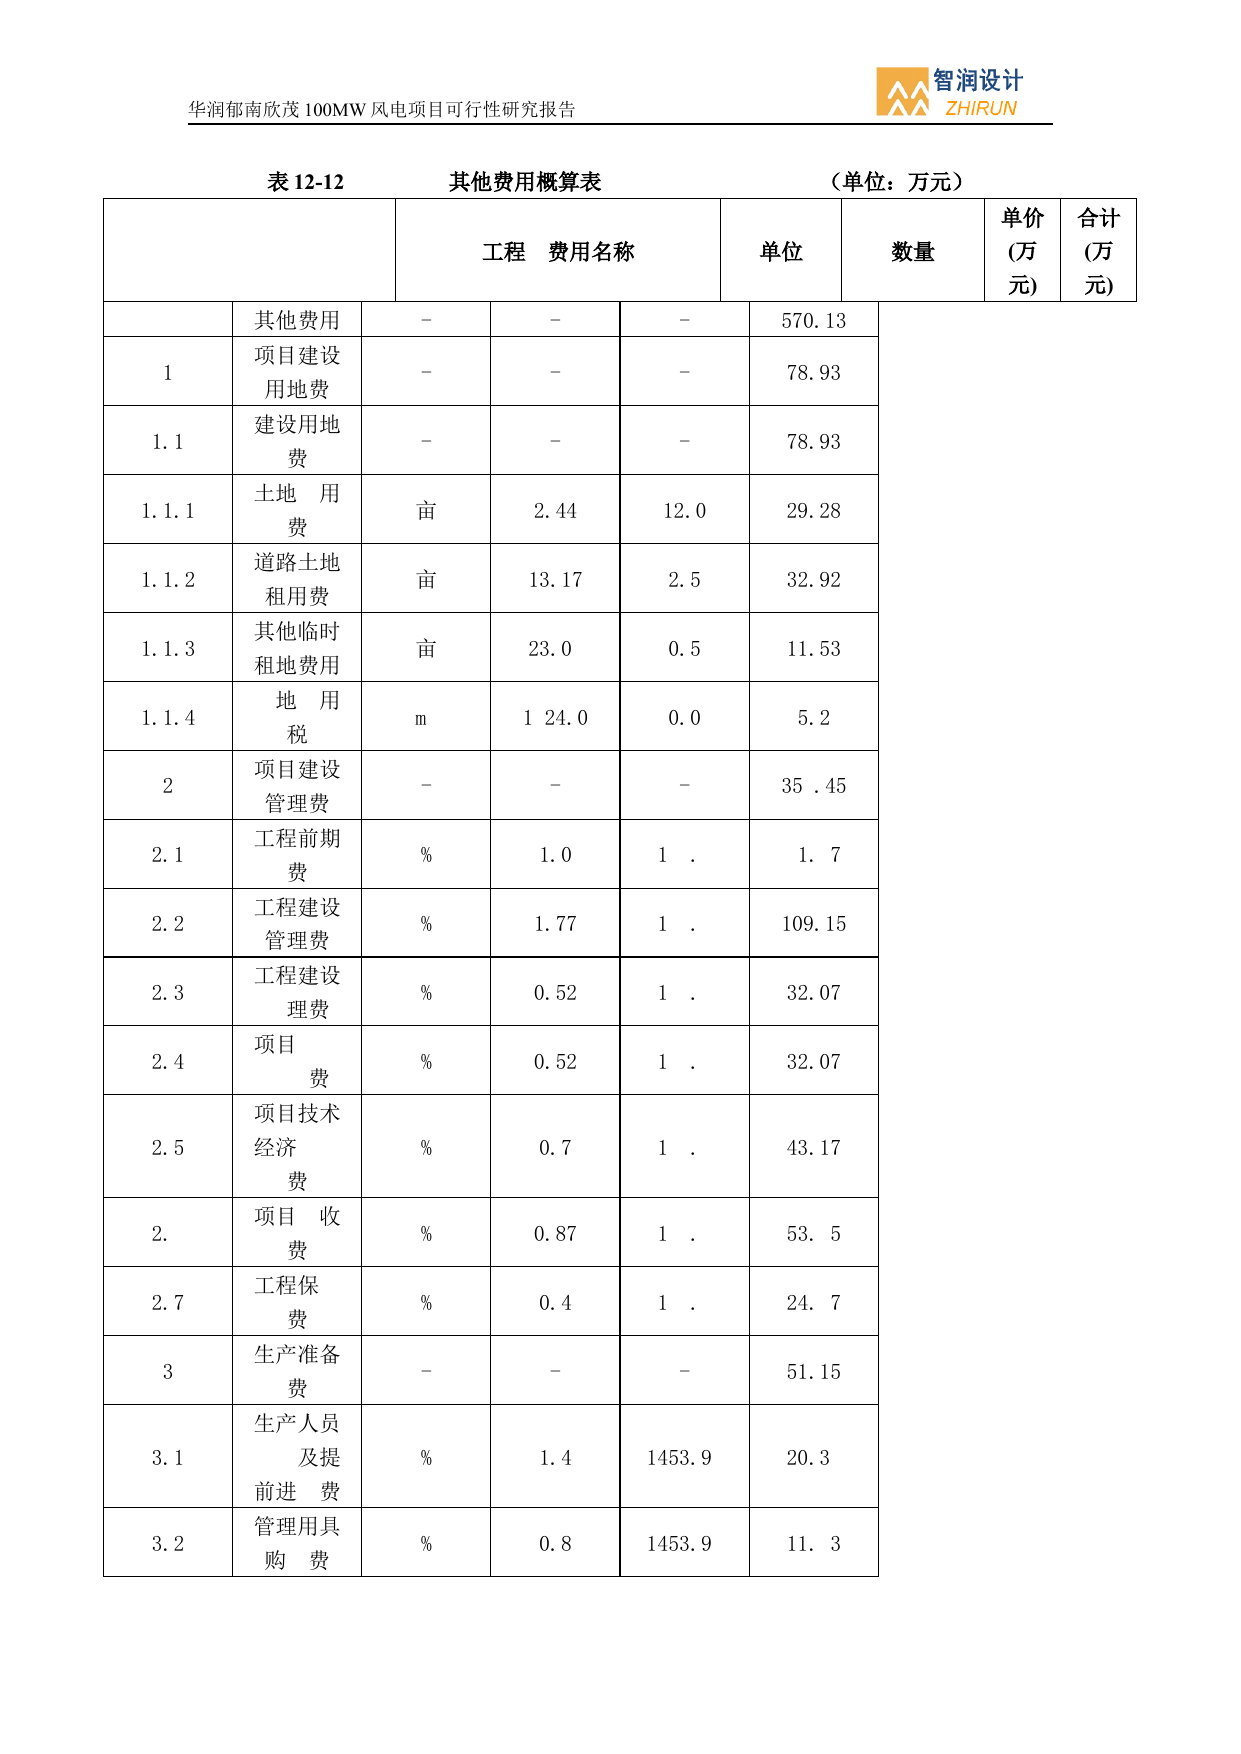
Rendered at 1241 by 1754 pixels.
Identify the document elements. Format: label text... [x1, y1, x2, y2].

table_cell 78.93 [750, 337, 878, 405]
table_cell 土地征用费 [233, 475, 361, 543]
table_cell 0.4 [491, 1267, 619, 1335]
table_cell % [362, 1095, 490, 1197]
table_cell 亩 [362, 475, 490, 543]
table_cell 工程前期费 [233, 820, 361, 887]
table_cell 3.1 [104, 1405, 232, 1507]
table_cell % [362, 958, 490, 1025]
table_cell 道路土地租用费 [233, 544, 361, 612]
table_cell 6166.66 [621, 958, 749, 1025]
table_cell % [362, 820, 490, 887]
table_cell 3 [104, 1336, 232, 1404]
table_cell 2.5 [104, 1095, 232, 1197]
table_cell 1.1 [104, 406, 232, 474]
table_cell - [621, 751, 749, 818]
table_cell 24.67 [750, 1267, 878, 1335]
table_cell 61.67 [750, 820, 878, 887]
table_cell 32.07 [750, 1026, 878, 1094]
table_cell - [362, 1336, 490, 1404]
table_cell 工程建设监理费 [233, 958, 361, 1025]
table_cell 43.17 [750, 1095, 878, 1197]
table_cell - [362, 302, 490, 336]
table_cell 6166.66 [621, 1026, 749, 1094]
table_cell 项目咨询服务费 [233, 1026, 361, 1094]
table_cell 6166.66 [621, 820, 749, 887]
table_cell % [362, 889, 490, 956]
table_cell 51.15 [750, 1336, 878, 1404]
table_cell 2.2 [104, 889, 232, 956]
table_cell - [491, 1336, 619, 1404]
table_cell 2.44 [491, 475, 619, 543]
table_cell 109.15 [750, 889, 878, 956]
table_cell - [621, 302, 749, 336]
table_cell % [362, 1026, 490, 1094]
table_cell m² [362, 682, 490, 749]
table_cell 2.1 [104, 820, 232, 887]
table_cell 20.36 [750, 1405, 878, 1507]
table_cell 32.92 [750, 544, 878, 612]
table_cell 570.13 [750, 302, 878, 336]
table_cell 0.7 [491, 1095, 619, 1197]
table_cell 32.07 [750, 958, 878, 1025]
table_cell 78.93 [750, 406, 878, 474]
table_cell 1.4 [491, 1405, 619, 1507]
picture [876, 65, 1024, 117]
table_cell 1624.0 [491, 682, 619, 749]
table_cell 11.63 [750, 1508, 878, 1576]
table_cell 0.52 [491, 1026, 619, 1094]
table_cell - [621, 406, 749, 474]
table_cell 耕地占用税 [233, 682, 361, 749]
table_cell 其他费用 [233, 302, 361, 336]
table_cell 四 [104, 302, 232, 336]
table_cell 6166.66 [621, 889, 749, 956]
table_header 合计(万元) [1061, 199, 1136, 301]
table_cell 0.52 [491, 958, 619, 1025]
table_cell 2.6 [104, 1198, 232, 1266]
table_header 工程或费用名称 [396, 199, 720, 301]
table_cell - [362, 751, 490, 818]
table_cell 0.0 [621, 682, 749, 749]
table_cell 13.17 [491, 544, 619, 612]
table_cell 0.5 [621, 613, 749, 681]
table_cell % [362, 1508, 490, 1576]
table_cell 项目建设管理费 [233, 751, 361, 818]
table_cell 2.3 [104, 958, 232, 1025]
table_cell 29.28 [750, 475, 878, 543]
table_cell 生产人员培训及提前进厂费 [233, 1405, 361, 1507]
table_cell 1.1.1 [104, 475, 232, 543]
table_cell 1453.96 [621, 1508, 749, 1576]
table_cell 亩 [362, 613, 490, 681]
table_cell 亩 [362, 544, 490, 612]
table_cell 6166.66 [621, 1267, 749, 1335]
table_cell 12.0 [621, 475, 749, 543]
table_cell 356.45 [750, 751, 878, 818]
table_cell 生产准备费 [233, 1336, 361, 1404]
table_cell 2.5 [621, 544, 749, 612]
table_cell 6166.66 [621, 1095, 749, 1197]
table_cell - [621, 1336, 749, 1404]
table_cell 建设用地费 [233, 406, 361, 474]
table_cell 1.77 [491, 889, 619, 956]
table_cell 1 [104, 337, 232, 405]
table_cell - [491, 337, 619, 405]
table_cell 项目验收费 [233, 1198, 361, 1266]
table_cell 其他临时租地费用 [233, 613, 361, 681]
table_cell % [362, 1198, 490, 1266]
table_cell % [362, 1405, 490, 1507]
table_cell 23.06 [491, 613, 619, 681]
table_cell 11.53 [750, 613, 878, 681]
table_cell - [621, 337, 749, 405]
table_cell 管理用具购置费 [233, 1508, 361, 1576]
table_cell 5.2 [750, 682, 878, 749]
table_cell - [491, 302, 619, 336]
table_cell 项目技术经济评审费 [233, 1095, 361, 1197]
table_cell 2 [104, 751, 232, 818]
table_cell 2.7 [104, 1267, 232, 1335]
text 表12-12 其他费用概算表 （单位：万元） [187, 164, 1053, 198]
table_cell % [362, 1267, 490, 1335]
table_cell - [362, 337, 490, 405]
table_cell 2.4 [104, 1026, 232, 1094]
table_cell 0.87 [491, 1198, 619, 1266]
table_header 数量 [842, 199, 984, 301]
table_cell 工程保险费 [233, 1267, 361, 1335]
table_cell - [362, 406, 490, 474]
table_cell 1.1.2 [104, 544, 232, 612]
table_cell 53.65 [750, 1198, 878, 1266]
table_cell - [491, 406, 619, 474]
table_header 序号 [104, 199, 395, 301]
table_header 单价(万元) [985, 199, 1060, 301]
table_cell 6166.66 [621, 1198, 749, 1266]
table_cell 项目建设用地费 [233, 337, 361, 405]
table_cell 1.0 [491, 820, 619, 887]
table_cell 0.8 [491, 1508, 619, 1576]
table_cell 1453.96 [621, 1405, 749, 1507]
table_cell 工程建设管理费 [233, 889, 361, 956]
table_header 单位 [721, 199, 841, 301]
table_cell 3.2 [104, 1508, 232, 1576]
table_cell - [491, 751, 619, 818]
table_cell 1.1.3 [104, 613, 232, 681]
table_cell 1.1.4 [104, 682, 232, 749]
